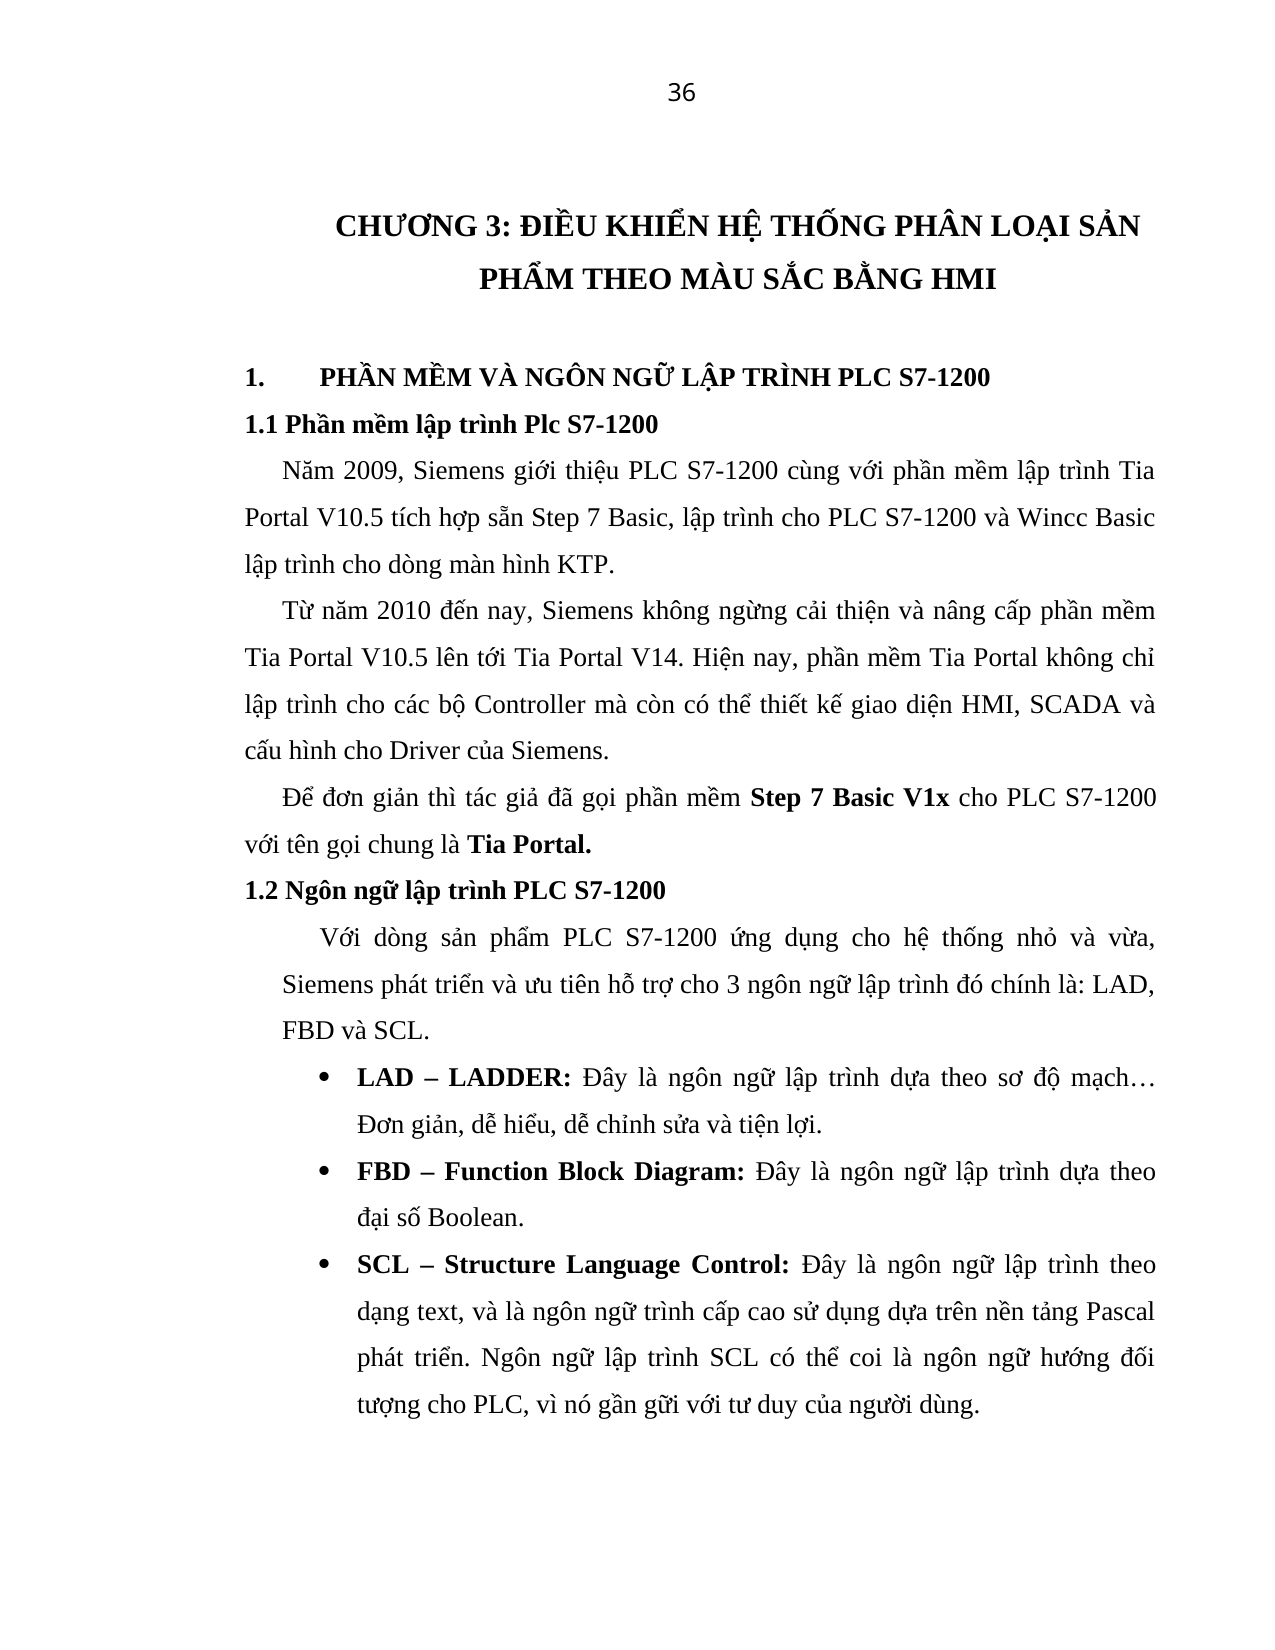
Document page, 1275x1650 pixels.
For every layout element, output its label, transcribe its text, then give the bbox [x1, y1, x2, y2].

list FBD – Function Block Diagram: Đây là ngôn ngữ lập trình dựa theo đại số Boolean. [319, 1154, 1157, 1232]
list CHƯƠNG 3: ĐIỀU KHIỂN HỆ THỐNG PHÂN LOẠI SẢN PHẨM THEO MÀU SẮC BẰNG HMI [319, 207, 1157, 297]
text Để đơn giản thì tác giả đã gọi phần mềm Step 7 Basic V1x cho PLC S7-1200 với tên gọi chung là Tia Portal. [244, 781, 1157, 859]
text Năm 2009, Siemens giới thiệu PLC S7-1200 cùng với phần mềm lập trình Tia Portal V10.5 tích hợp sẵn Step 7 Basic, lập trình cho PLC S7-1200 và Wincc Basic lập trình cho dòng màn hình KTP. [244, 454, 1157, 579]
text Từ năm 2010 đến nay, Siemens không ngừng cải thiện và nâng cấp phần mềm Tia Portal V10.5 lên tới Tia Portal V14. Hiện nay, phần mềm Tia Portal không chỉ lập trình cho các bộ Controller mà còn có thể thiết kế giao diện HMI, SCADA và cấu hình cho Driver của Siemens. [244, 594, 1157, 766]
list Phần mềm lập trình Plc S7-1200 [244, 408, 1157, 439]
list LAD – LADDER: Đây là ngôn ngữ lập trình dựa theo sơ độ mạch… Đơn giản, dễ hiểu, dễ chỉnh sửa và tiện lợi. [319, 1061, 1157, 1139]
list Ngôn ngữ lập trình PLC S7-1200 [244, 874, 1157, 906]
list PHẦN MỀM VÀ NGÔN NGỮ LẬP TRÌNH PLC S7-1200 [244, 361, 1157, 392]
list SCL – Structure Language Control: Đây là ngôn ngữ lập trình theo dạng text, và là ngôn ngữ trình cấp cao sử dụng dựa trên nền tảng Pascal phát triển. Ngôn ngữ lập trình SCL có thể coi là ngôn ngữ hướng đối tượng cho PLC, vì nó gần gữi với tư duy của người dùng. [319, 1248, 1157, 1419]
text Với dòng sản phẩm PLC S7-1200 ứng dụng cho hệ thống nhỏ và vừa, Siemens phát triển và ưu tiên hỗ trợ cho 3 ngôn ngữ lập trình đó chính là: LAD, FBD và SCL. [282, 921, 1157, 1046]
